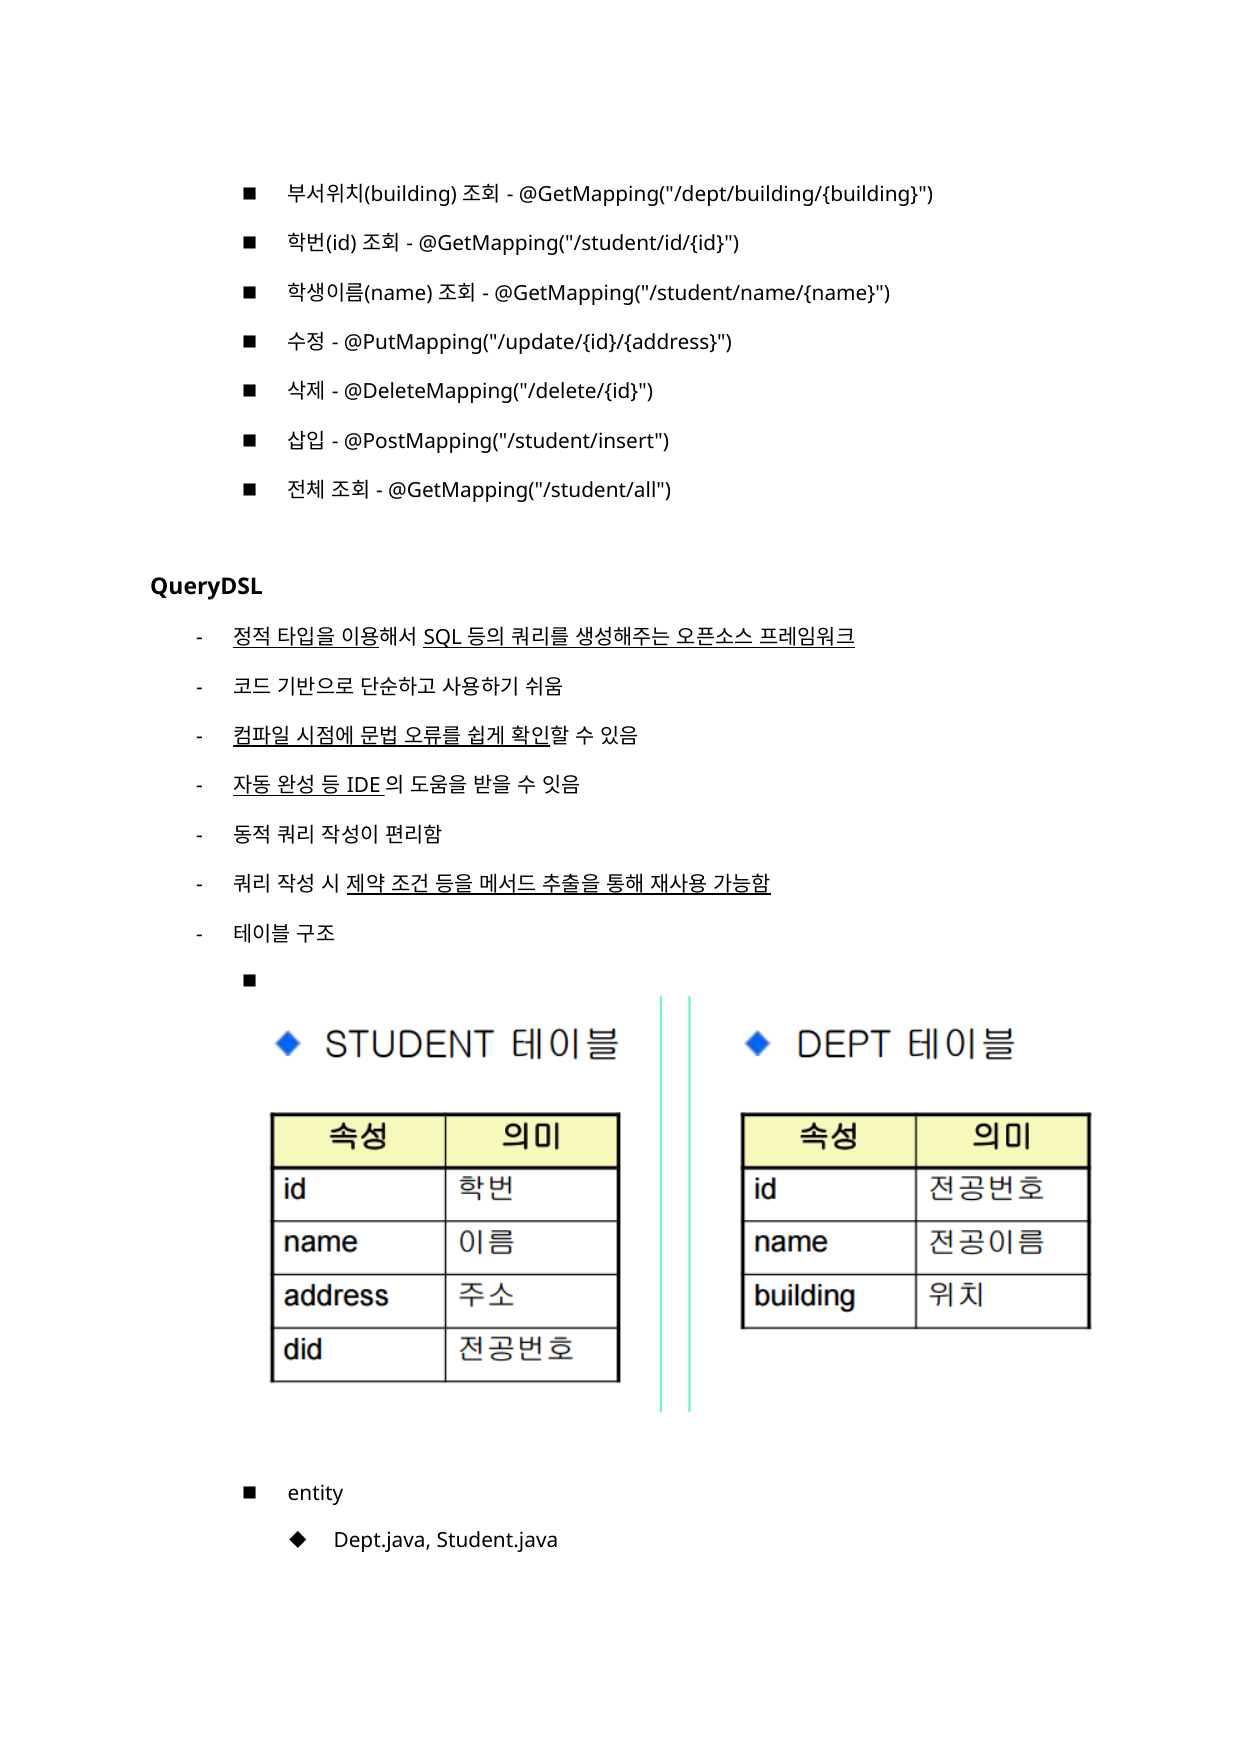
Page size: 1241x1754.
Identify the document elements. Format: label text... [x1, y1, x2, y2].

list 부서위치(building) 조회 - @GetMapping("/dept/building/{building}") [242, 177, 1090, 207]
list 자동 완성 등 IDE의 도움을 받을 수 잇음 [196, 769, 1090, 799]
list 컴파일 시점에 문법 오류를 쉽게 확인할 수 있음 [196, 719, 1090, 749]
list 코드 기반으로 단순하고 사용하기 쉬움 [196, 670, 1090, 700]
list 정적 타입을 이용해서 SQL 등의 쿼리를 생성해주는 오픈소스 프레임워크 [196, 621, 1090, 651]
picture [241, 996, 1123, 1412]
list 쿼리 작성 시 제약 조건 등을 메서드 추출을 통해 재사용 가능함 [196, 867, 1090, 898]
list 테이블 구조 [196, 917, 1090, 947]
list 삭제 - @DeleteMapping("/delete/{id}") [242, 375, 1090, 405]
list 동적 쿼리 작성이 편리함 [196, 818, 1090, 848]
list 수정 - @PutMapping("/update/{id}/{address}") [242, 325, 1090, 356]
list 학번(id) 조회 - @GetMapping("/student/id/{id}") [242, 227, 1090, 257]
list Dept.java, Student.java [287, 1525, 1090, 1554]
list 학생이름(name) 조회 - @GetMapping("/student/name/{name}") [242, 276, 1090, 306]
list 전체 조회 - @GetMapping("/student/all") [242, 473, 1090, 504]
list 삽입 - @PostMapping("/student/insert") [242, 424, 1090, 454]
text QueryDSL [150, 570, 1090, 601]
list entity [242, 1478, 1090, 1506]
